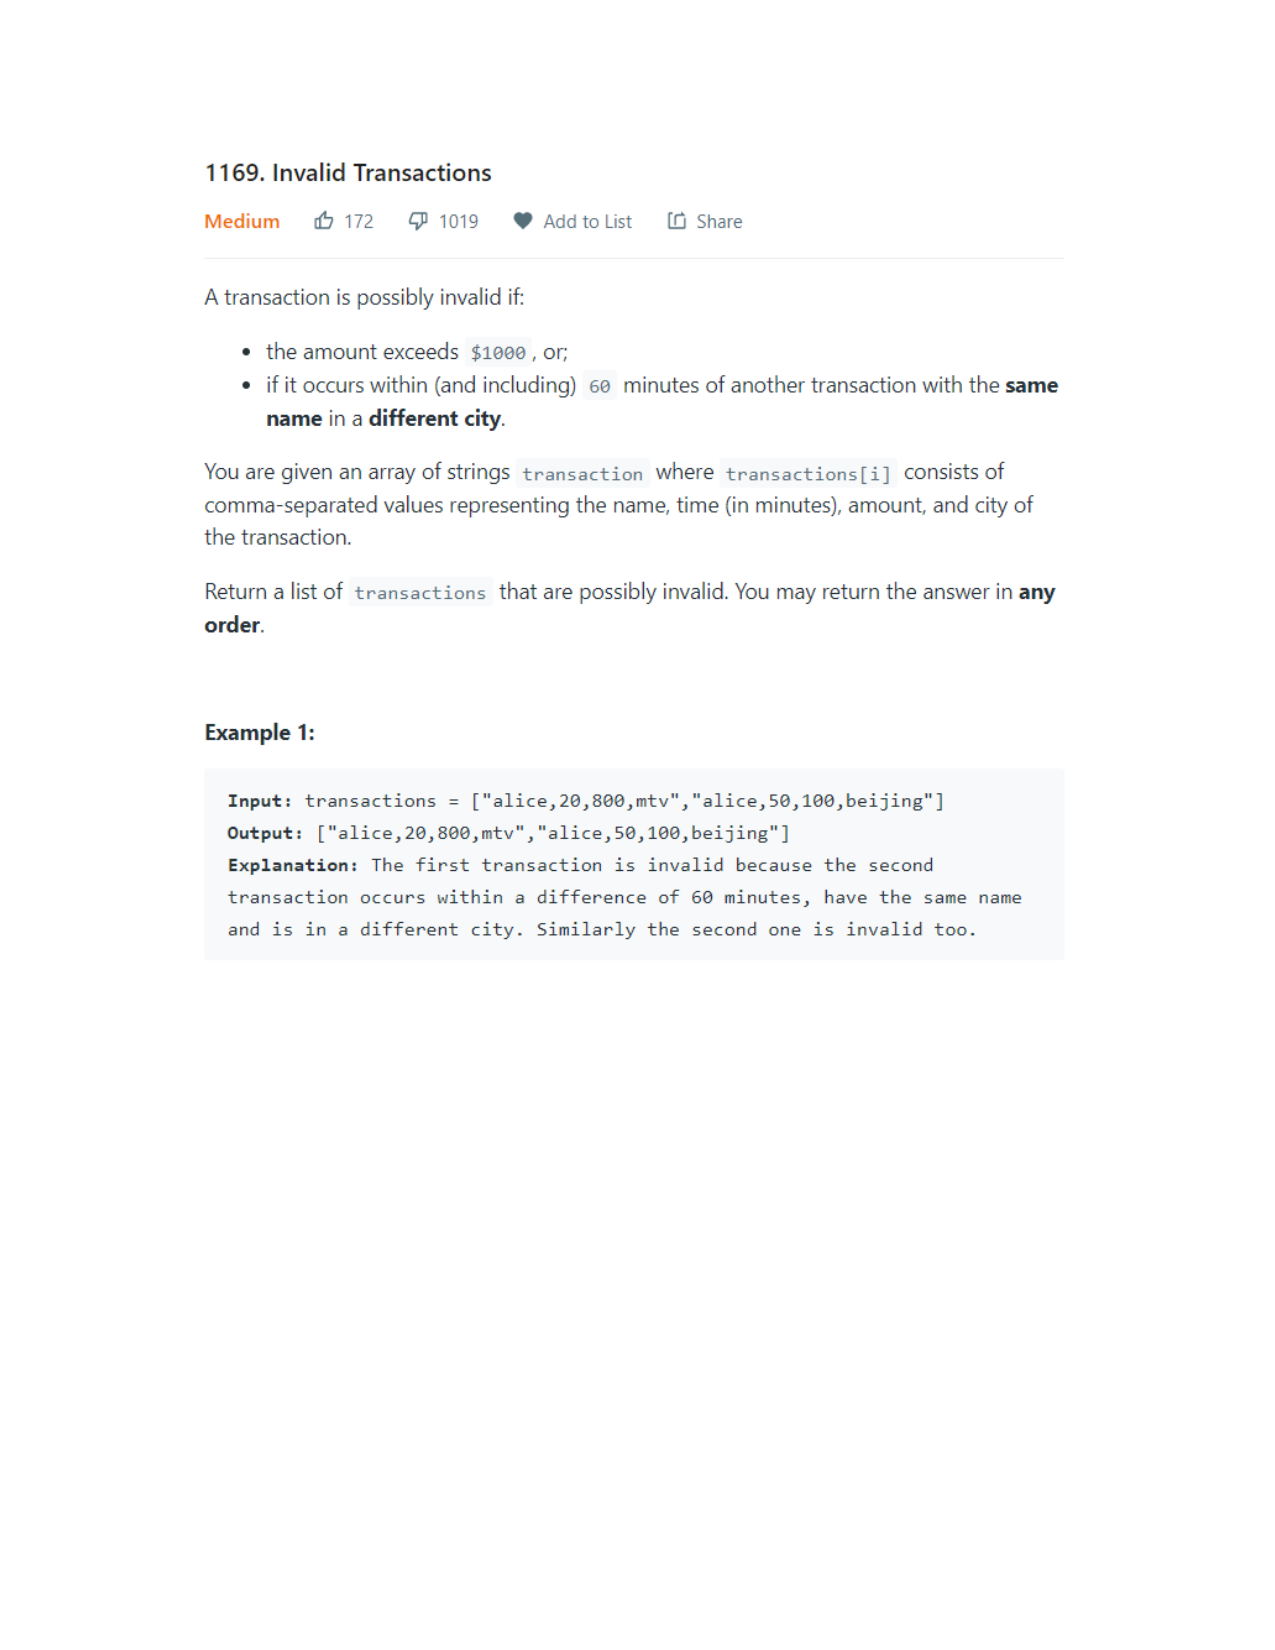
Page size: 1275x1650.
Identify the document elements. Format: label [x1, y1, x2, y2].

picture [187, 150, 1088, 964]
